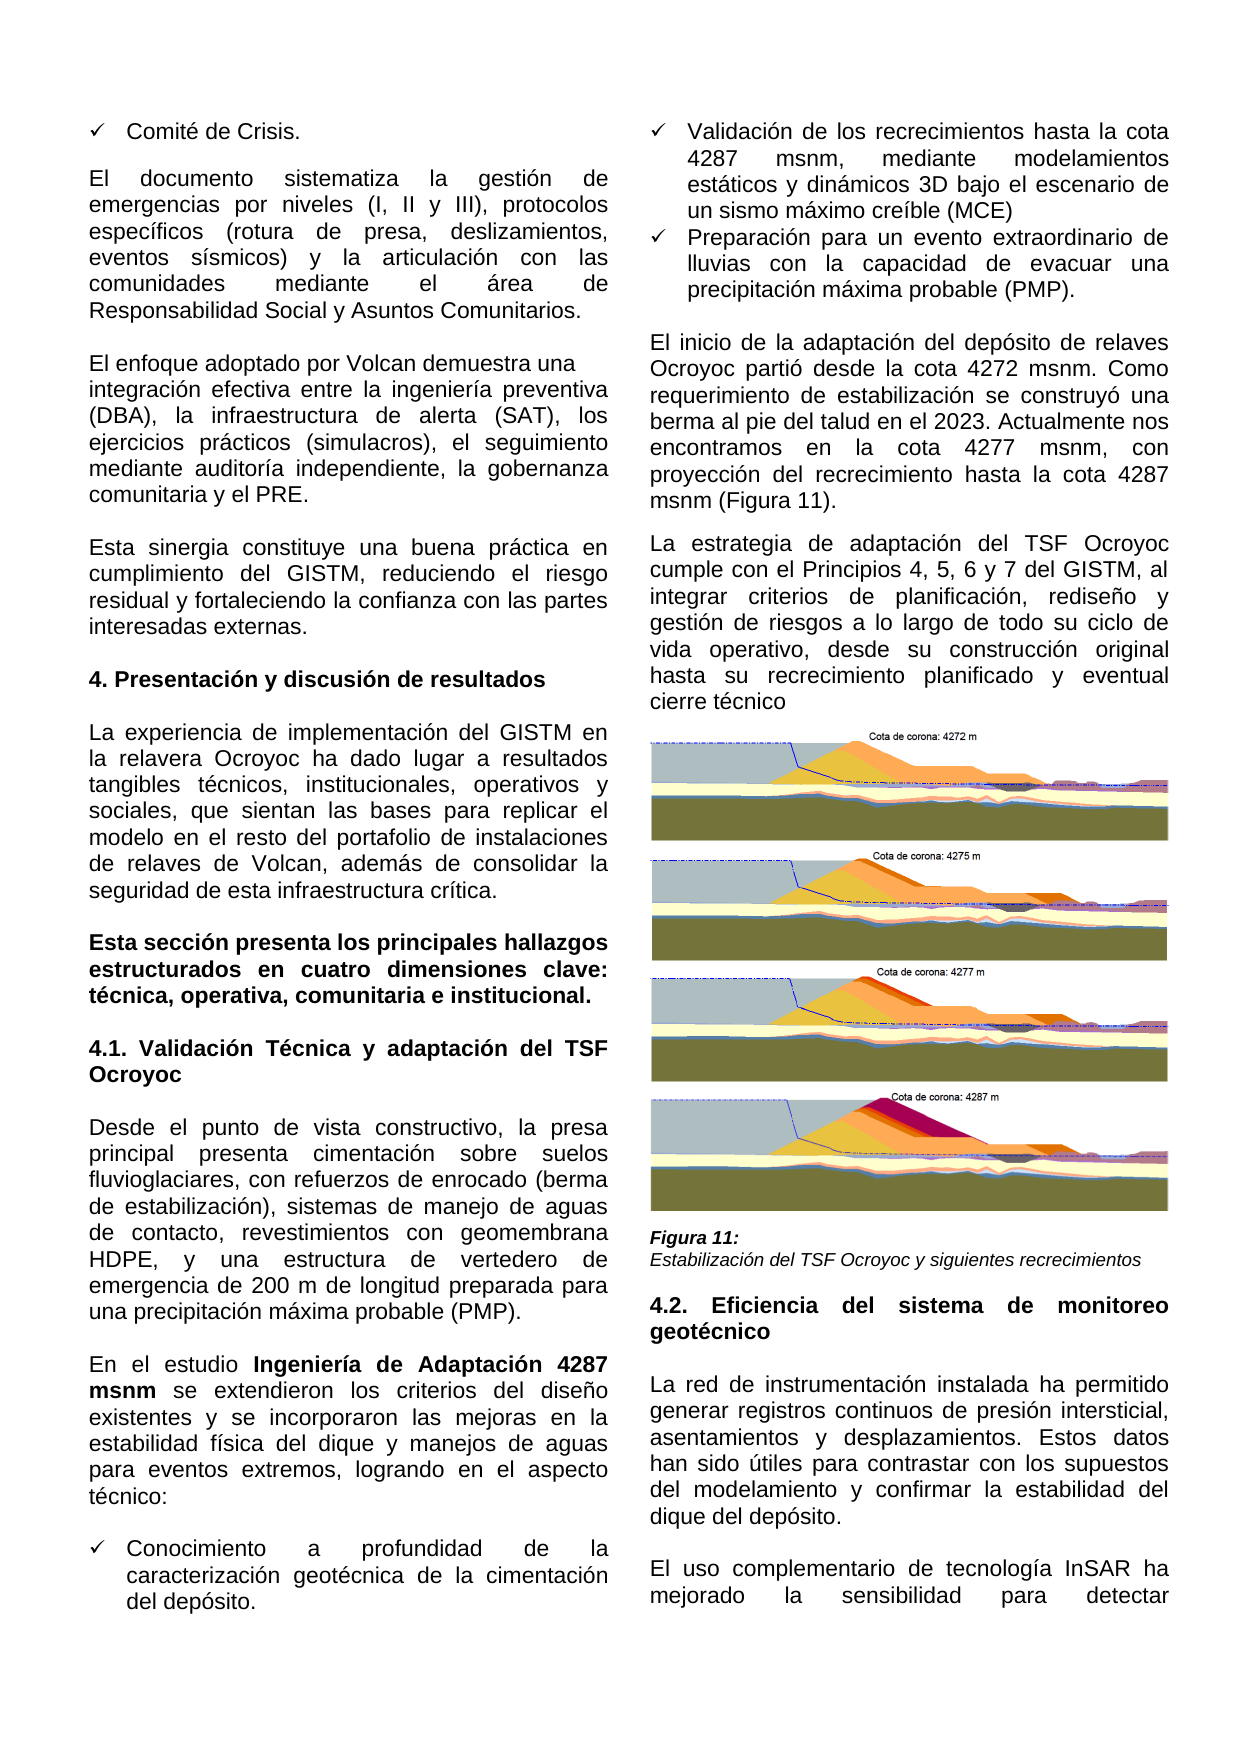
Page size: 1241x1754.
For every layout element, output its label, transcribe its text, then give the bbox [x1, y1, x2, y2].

list Preparación para un evento extraordinario de lluvias con la capacidad de evacuar una precipitación máxima probable (PMP). [649, 223, 1169, 303]
list Conocimiento a profundidad de la caracterización geotécnica de la cimentación del depósito. [89, 1535, 608, 1614]
list Validación de los recrecimientos hasta la cota 4287 msnm, mediante modelamientos estáticos y dinámicos 3D bajo el escenario de un sismo máximo creíble (MCE) [649, 118, 1169, 223]
list Comité de Crisis. [89, 118, 608, 144]
text La red de instrumentación instalada ha permitido generar registros continuos de presión intersticial, asentamientos y desplazamientos. Estos datos han sido útiles para contrastar con los supuestos del modelamiento y confirmar la estabilidad del dique del depósito. [649, 1371, 1169, 1529]
text Esta sección presenta los principales hallazgos estructurados en cuatro dimensiones clave: técnica, operativa, comunitaria e institucional. [89, 929, 608, 1008]
text integración efectiva entre la ingeniería preventiva (DBA), la infraestructura de alerta (SAT), los ejercicios prácticos (simulacros), el seguimiento mediante auditoría independiente, la gobernanza comunitaria y el PRE. [89, 376, 608, 508]
text 4. Presentación y discusión de resultados [89, 666, 608, 692]
text Esta sinergia constituye una buena práctica en cumplimiento del GISTM, reduciendo el riesgo residual y fortaleciendo la confianza con las partes interesadas externas. [89, 534, 608, 639]
text El uso complementario de tecnología InSAR ha mejorado la sensibilidad para detectar desplazamientos submilimétricos con frecuencias a cada 12 dias. [649, 1555, 1169, 1608]
text En el estudio Ingeniería de Adaptación 4287 msnm se extendieron los criterios del diseño existentes y se incorporaron las mejoras en la estabilidad física del dique y manejos de aguas para eventos extremos, logrando en el aspecto técnico: [89, 1351, 608, 1509]
text El inicio de la adaptación del depósito de relaves Ocroyoc partió desde la cota 4272 msnm. Como requerimiento de estabilización se construyó una berma al pie del talud en el 2023. Actualmente nos encontramos en la cota 4277 msnm, con proyección del recrecimiento hasta la cota 4287 msnm (Figura 11). [649, 329, 1169, 513]
picture [649, 731, 1169, 1211]
text La estrategia de adaptación del TSF Ocroyoc cumple con el Principios 4, 5, 6 y 7 del GISTM, al integrar criterios de planificación, rediseño y gestión de riesgos a lo largo de todo su ciclo de vida operativo, desde su construcción original hasta su recrecimiento planificado y eventual cierre técnico [649, 530, 1169, 714]
text El enfoque adoptado por Volcan demuestra una [89, 349, 608, 376]
text La experiencia de implementación del GISTM en la relavera Ocroyoc ha dado lugar a resultados tangibles técnicos, institucionales, operativos y sociales, que sientan las bases para replicar el modelo en el resto del portafolio de instalaciones de relaves de Volcan, además de consolidar la seguridad de esta infraestructura crítica. [89, 718, 608, 903]
text 4.1. Validación Técnica y adaptación del TSF Ocroyoc [89, 1035, 608, 1087]
text El documento sistematiza la gestión de emergencias por niveles (I, II y III), protocolos específicos (rotura de presa, deslizamientos, eventos sísmicos) y la articulación con las comunidades mediante el área de Responsabilidad Social y Asuntos Comunitarios. [89, 165, 608, 323]
text Figura 11: [649, 1227, 1169, 1249]
text Estabilización del TSF Ocroyoc y siguientes recrecimientos [649, 1249, 1169, 1270]
text 4.2. Eficiencia del sistema de monitoreo geotécnico [649, 1292, 1169, 1344]
text Desde el punto de vista constructivo, la presa principal presenta cimentación sobre suelos fluvioglaciares, con refuerzos de enrocado (berma de estabilización), sistemas de manejo de aguas de contacto, revestimientos con geomembrana HDPE, y una estructura de vertedero de emergencia de 200 m de longitud preparada para una precipitación máxima probable (PMP). [89, 1114, 608, 1324]
